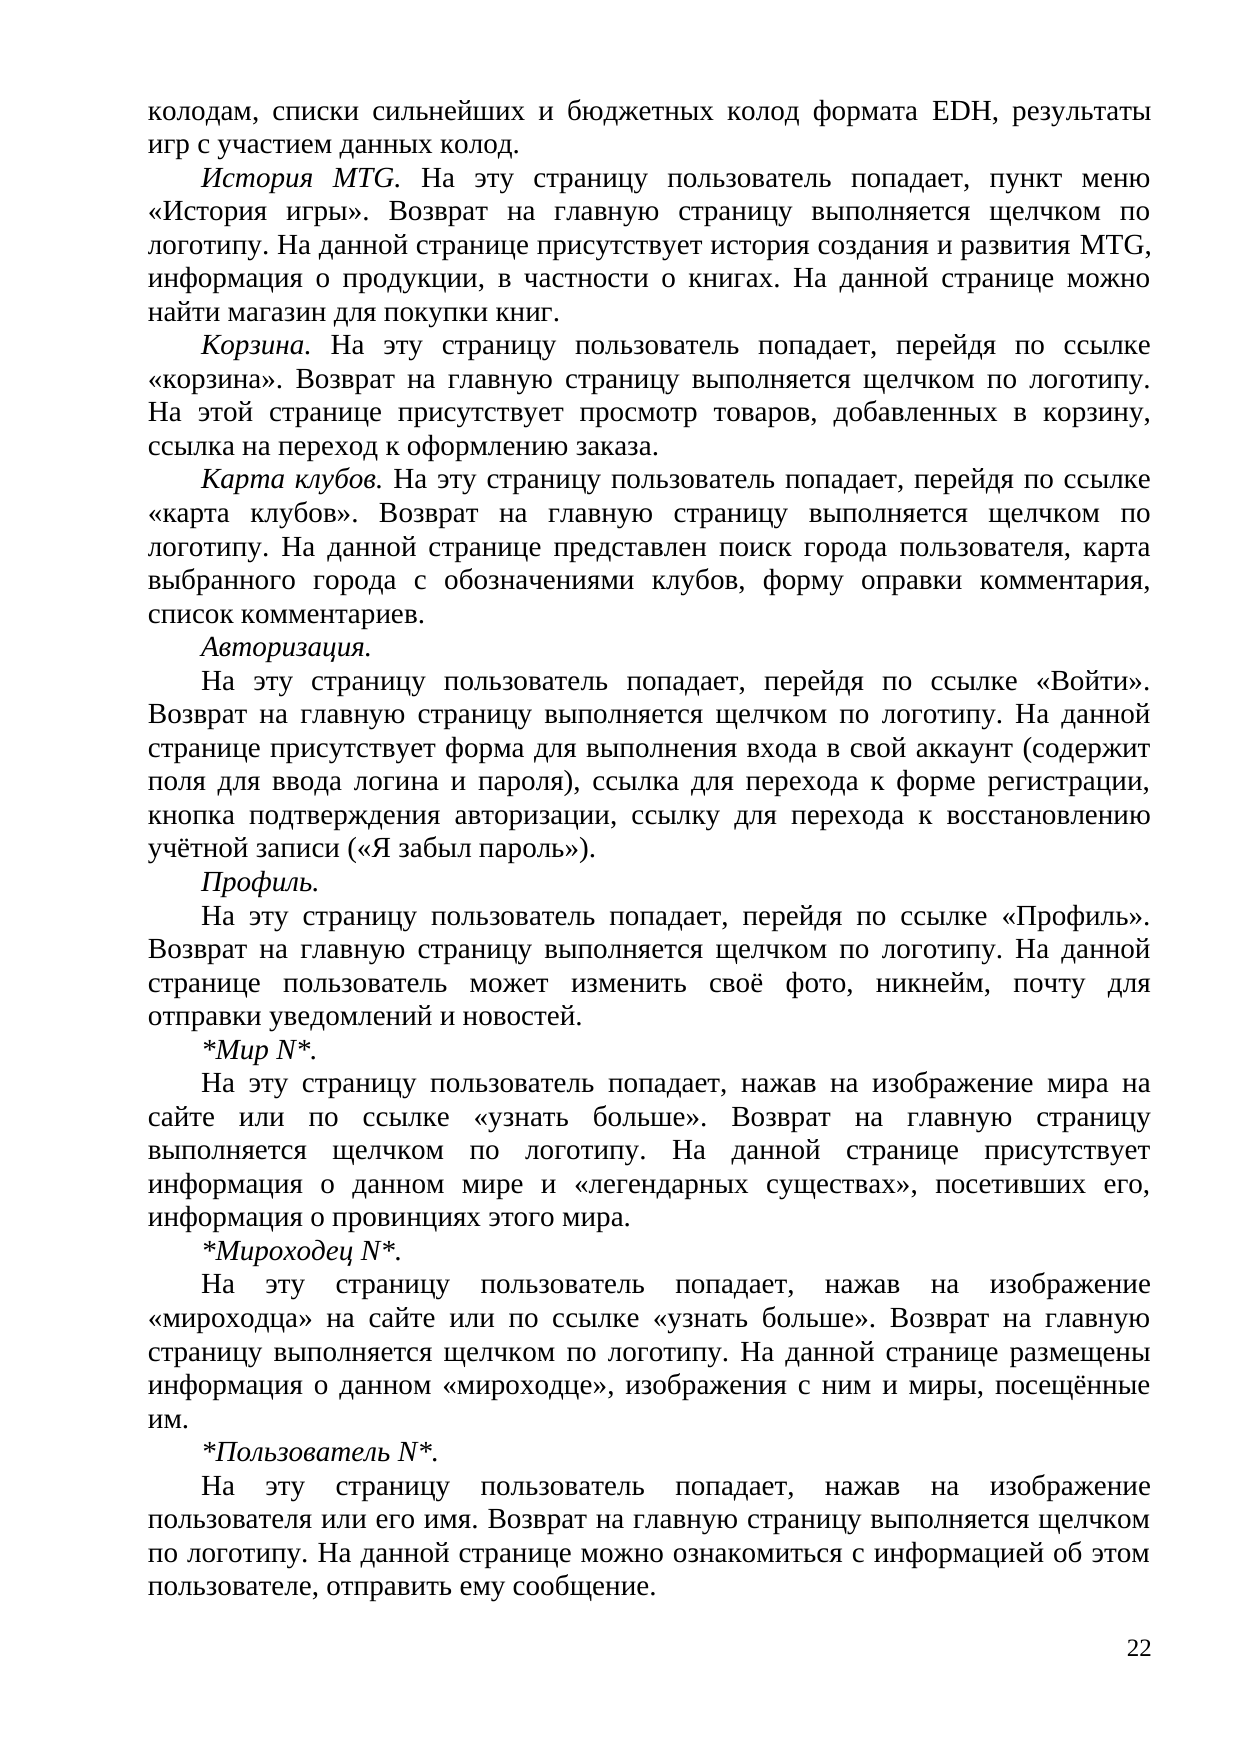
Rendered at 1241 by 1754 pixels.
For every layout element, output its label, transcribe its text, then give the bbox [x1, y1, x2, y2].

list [148, 93, 1152, 160]
list На эту страницу пользователь попадает, перейдя по ссылке «Профиль». Возврат на главную страницу выполняется щелчком по логотипу. На данной странице пользователь может изменить своё фото, никнейм, почту для отправки уведомлений и новостей. [148, 898, 1152, 1032]
list На эту страницу пользователь попадает, нажав на изображение мира на сайте или по ссылке «узнать больше». Возврат на главную страницу выполняется щелчком по логотипу. На данной странице присутствует информация о данном мире и «легендарных существах», посетивших его, информация о провинциях этого мира. [148, 1065, 1152, 1233]
list На эту страницу пользователь попадает, перейдя по ссылке «Войти». Возврат на главную страницу выполняется щелчком по логотипу. На данной странице присутствует форма для выполнения входа в свой аккаунт (содержит поля для ввода логина и пароля), ссылка для перехода к форме регистрации, кнопка подтверждения авторизации, ссылку для перехода к восстановлению учётной записи («Я забыл пароль»). [148, 663, 1152, 864]
list *Мир N*. [148, 1032, 1152, 1065]
list Карта клубов. На эту страницу пользователь попадает, перейдя по ссылке «карта клубов». Возврат на главную страницу выполняется щелчком по логотипу. На данной странице представлен поиск города пользователя, карта выбранного города с обозначениями клубов, форму оправки комментария, список комментариев. [148, 462, 1152, 629]
list Авторизация. [148, 629, 1152, 663]
list Профиль. [148, 864, 1152, 898]
list История MTG. На эту страницу пользователь попадает, пункт меню «История игры». Возврат на главную страницу выполняется щелчком по логотипу. На данной странице присутствует история создания и развития MTG, информация о продукции, в частности о книгах. На данной странице можно найти магазин для покупки книг. [148, 160, 1152, 327]
list *Пользователь N*. [148, 1434, 1152, 1468]
list На эту страницу пользователь попадает, нажав на изображение пользователя или его имя. Возврат на главную страницу выполняется щелчком по логотипу. На данной странице можно ознакомиться с информацией об этом пользователе, отправить ему сообщение. [148, 1468, 1152, 1602]
list Корзина. На эту страницу пользователь попадает, перейдя по ссылке «корзина». Возврат на главную страницу выполняется щелчком по логотипу. На этой странице присутствует просмотр товаров, добавленных в корзину, ссылка на переход к оформлению заказа. [148, 327, 1152, 462]
list *Мироходец N*. [148, 1233, 1152, 1267]
list На эту страницу пользователь попадает, нажав на изображение «мироходца» на сайте или по ссылке «узнать больше». Возврат на главную страницу выполняется щелчком по логотипу. На данной странице размещены информация о данном «мироходце», изображения с ним и миры, посещённые им. [148, 1267, 1152, 1434]
